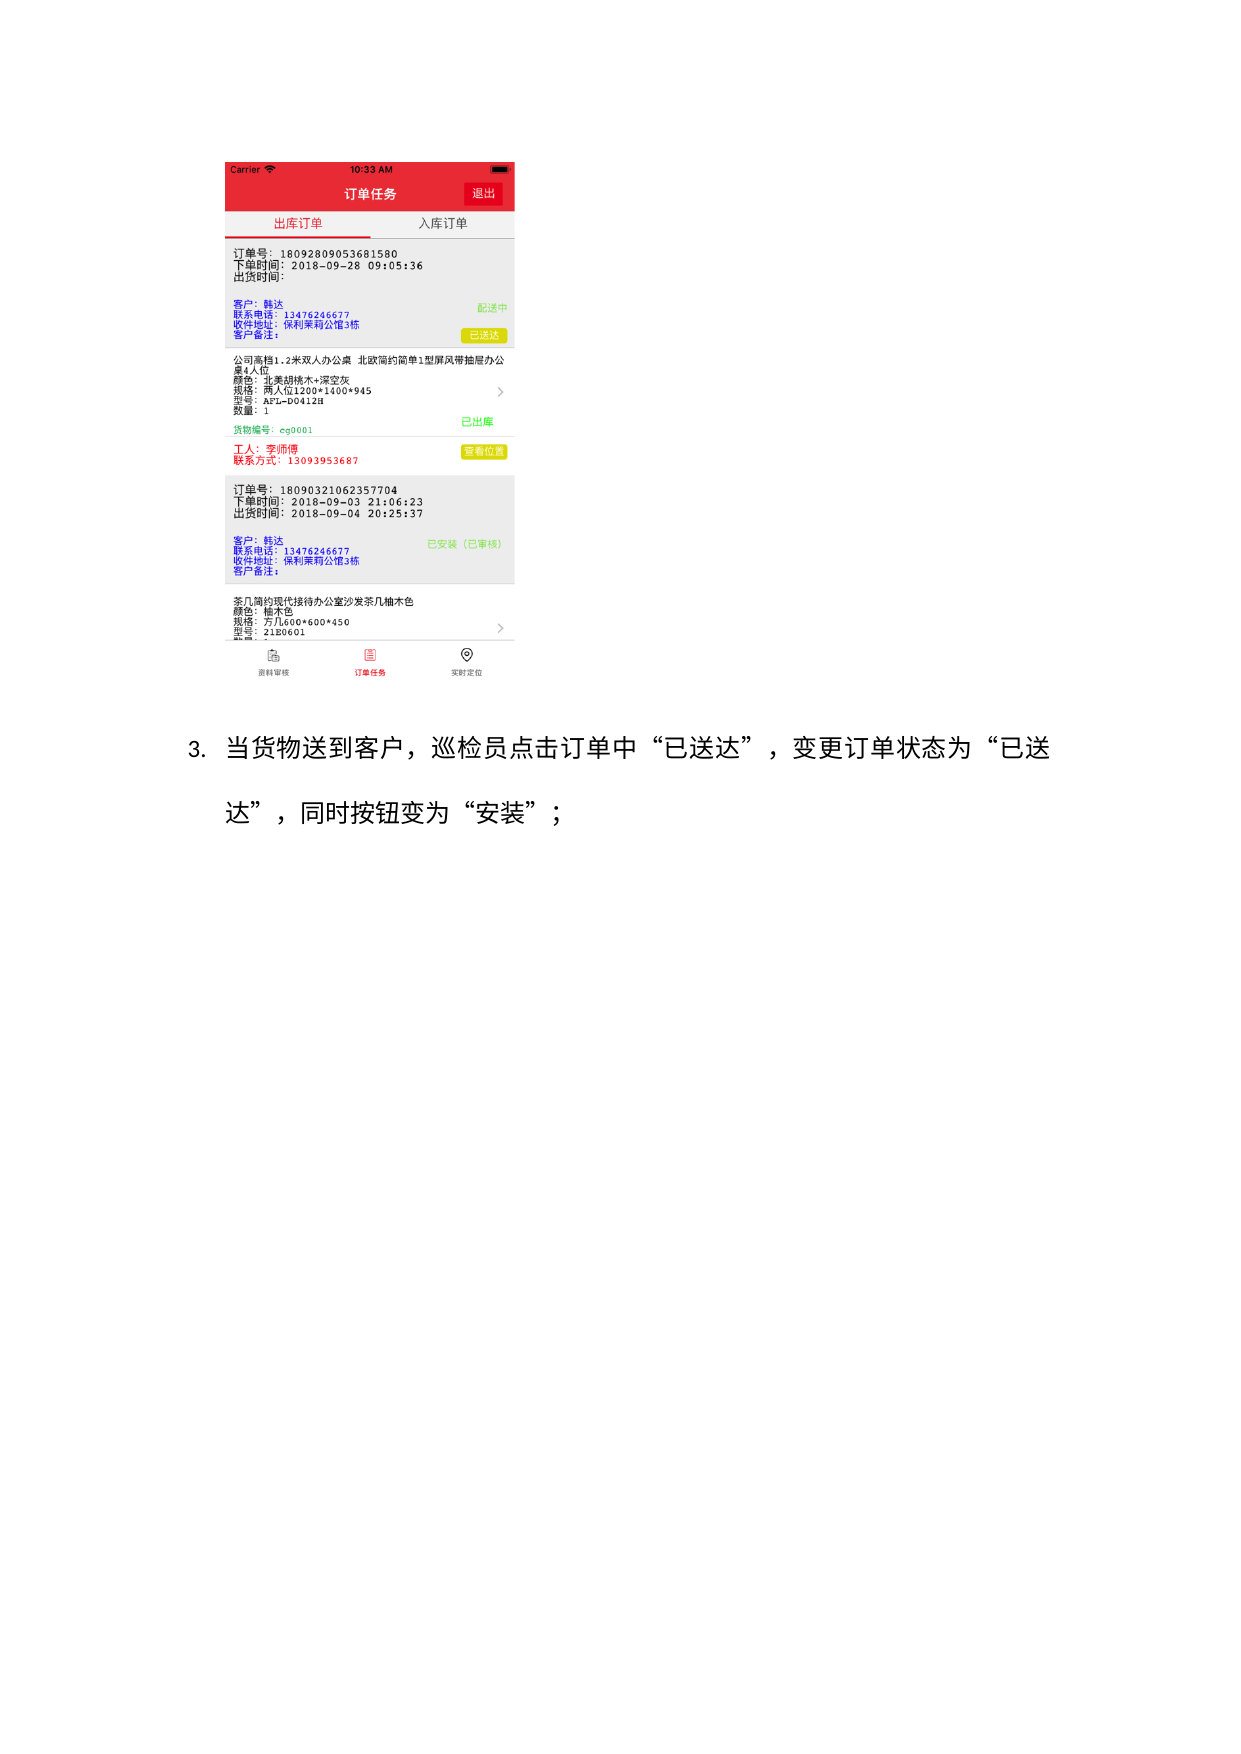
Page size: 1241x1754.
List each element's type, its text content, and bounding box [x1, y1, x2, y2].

list 当货物送到客户，巡检员点击订单中“已送达”，变更订单状态为“已送达”，同时按钮变为“安装”； [187, 714, 1053, 844]
picture [225, 162, 515, 678]
